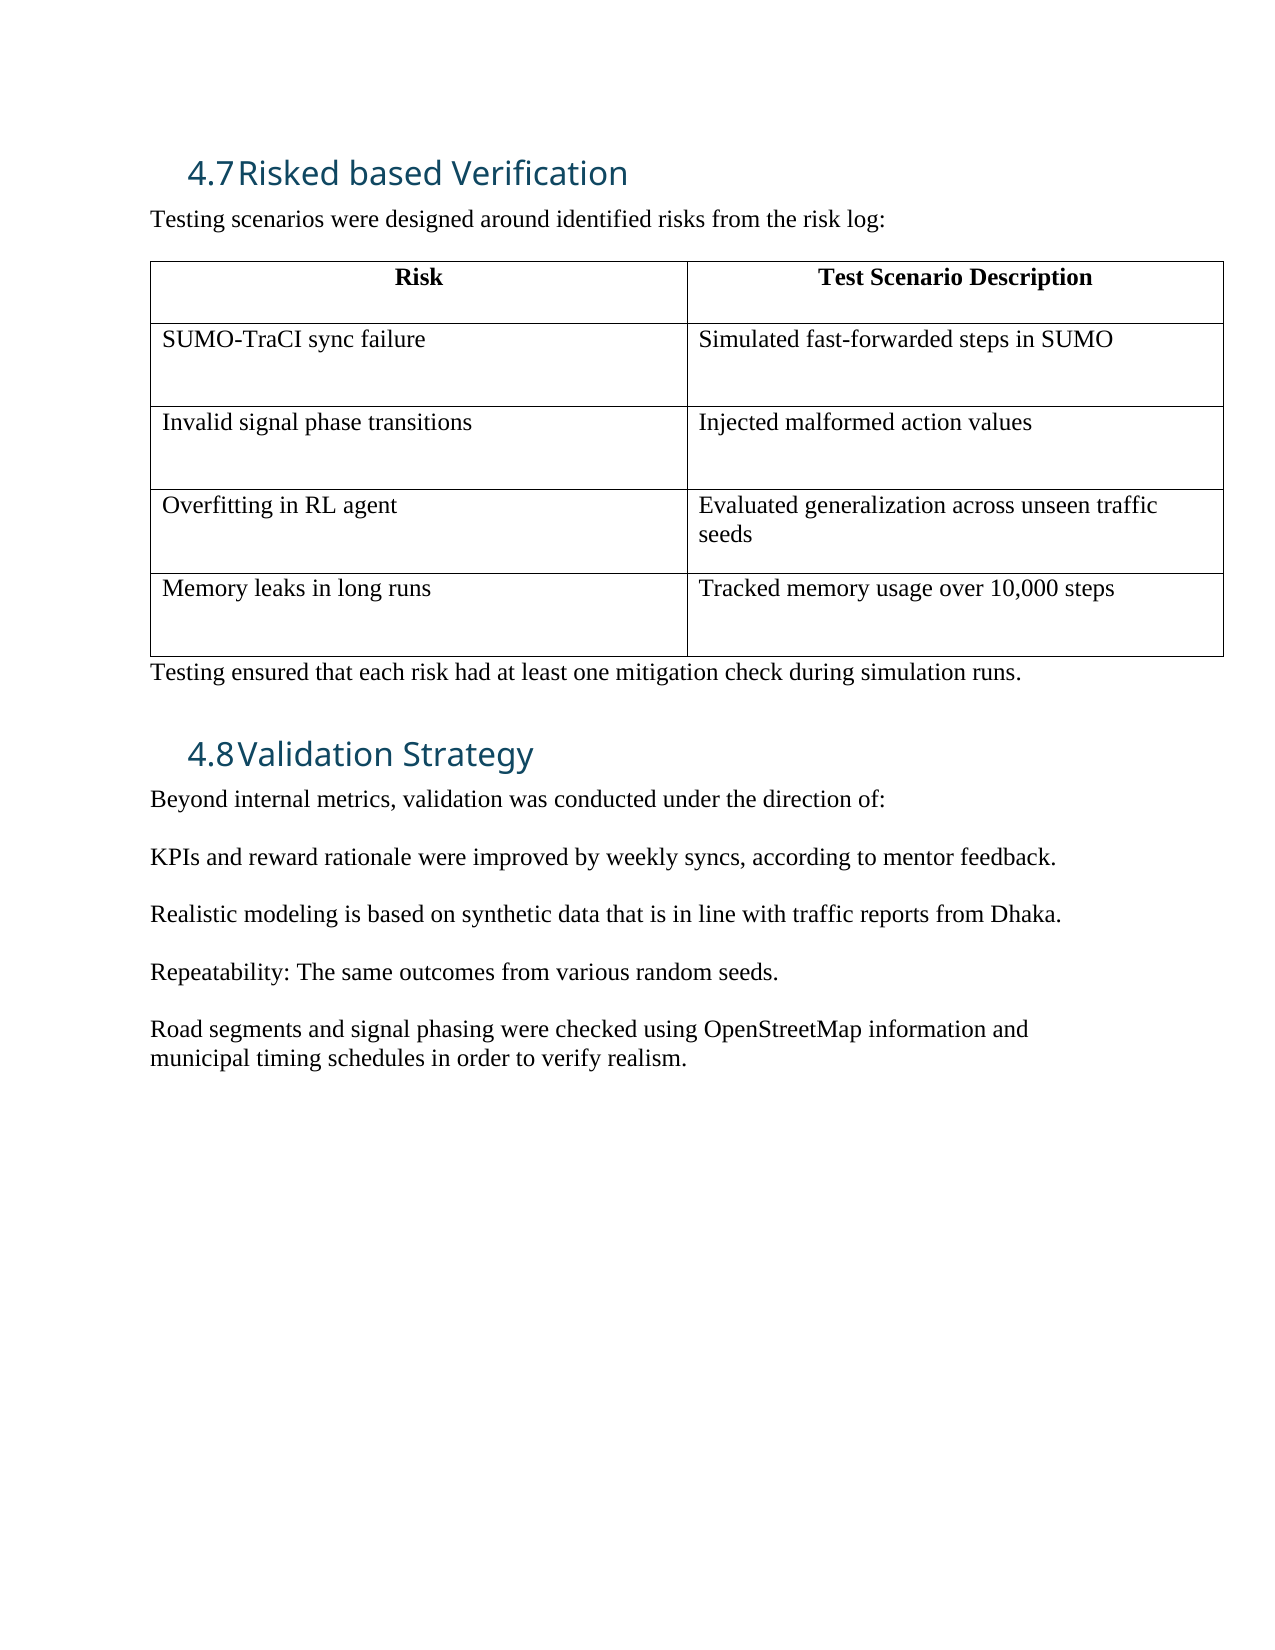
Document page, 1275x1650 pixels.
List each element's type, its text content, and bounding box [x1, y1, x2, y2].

table_cell Memory leaks in long runs [151, 574, 687, 656]
table_cell SUMO-TraCI sync failure [151, 324, 687, 406]
table_cell Evaluated generalization across unseen traffic seeds [688, 490, 1223, 572]
table_cell Overfitting in RL agent [151, 490, 687, 572]
table_cell Tracked memory usage over 10,000 steps [688, 574, 1223, 656]
text Beyond internal metrics, validation was conducted under the direction of: KPIs and reward rationale were improved by weekly syncs, according to mentor feedback. [150, 784, 1125, 871]
table_cell Injected malformed action values [688, 407, 1223, 489]
text Repeatability: The same outcomes from various random seeds. Road segments and signal phasing were checked using OpenStreetMap information and municipal timing schedules in order to verify realism. [150, 928, 1125, 1072]
text Realistic modeling is based on synthetic data that is in line with traffic reports from Dhaka. [150, 871, 1125, 928]
table_header Risk [151, 262, 687, 323]
table_cell Invalid signal phase transitions [151, 407, 687, 489]
text Testing scenarios were designed around identified risks from the risk log: [150, 204, 1125, 232]
table_cell Simulated fast-forwarded steps in SUMO [688, 324, 1223, 406]
table_header Test Scenario Description [688, 262, 1223, 323]
subtitle Risked based Verification [187, 150, 1125, 195]
subtitle Validation Strategy [187, 731, 1125, 776]
text Testing ensured that each risk had at least one mitigation check during simulation runs. [150, 657, 1125, 685]
